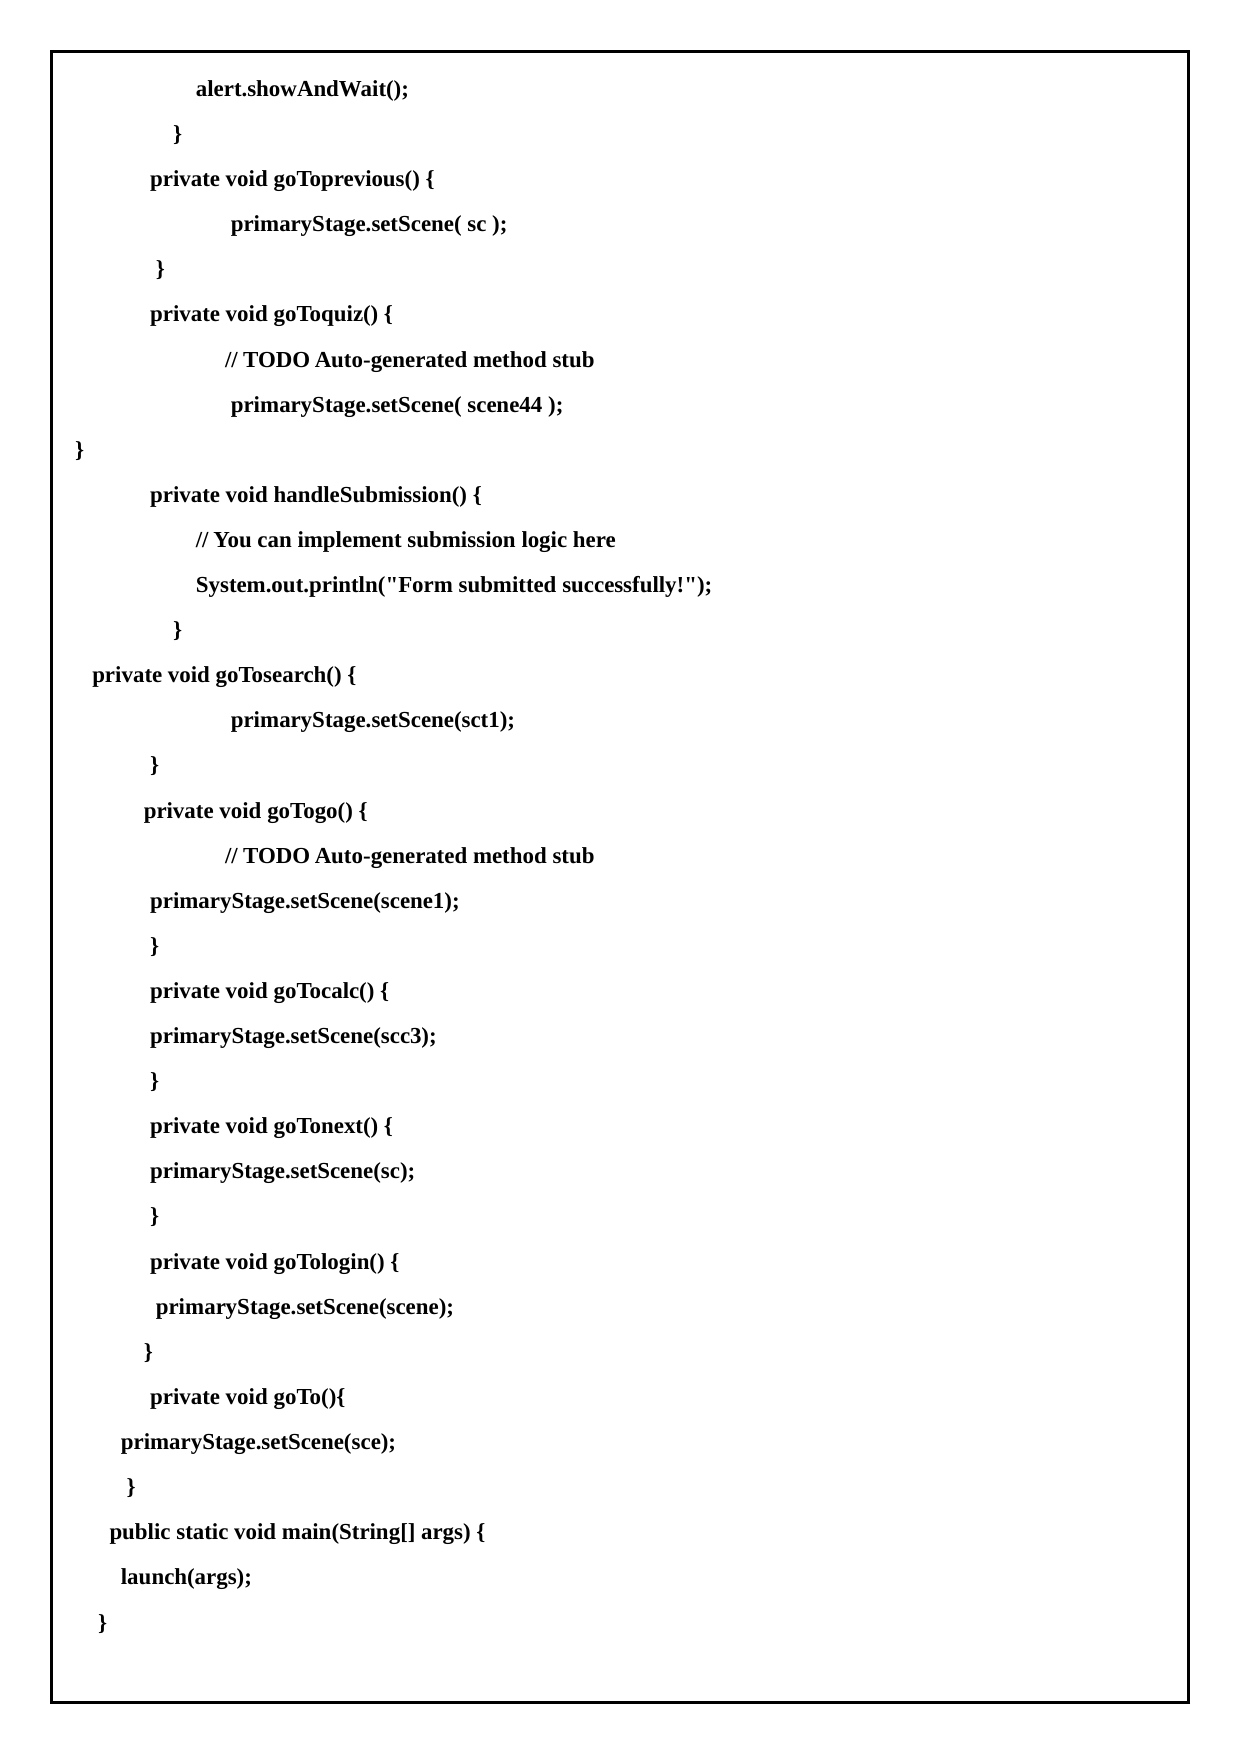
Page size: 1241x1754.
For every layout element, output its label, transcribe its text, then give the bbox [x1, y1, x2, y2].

text // TODO Auto-generated method stub [75, 346, 1165, 372]
text private void handleSubmission() { [75, 481, 1165, 507]
text } [75, 1608, 1165, 1635]
text } [75, 752, 1165, 778]
text } [75, 120, 1165, 146]
text private void goToprevious() { [75, 165, 1165, 192]
text private void goTosearch() { [75, 661, 1165, 688]
text launch(args); [75, 1563, 1165, 1590]
text } [75, 1067, 1165, 1094]
text // You can implement submission logic here [75, 526, 1165, 552]
text primaryStage.setScene( scene44 ); [75, 391, 1165, 417]
text } [75, 1473, 1165, 1499]
text private void goToquiz() { [75, 301, 1165, 327]
text public static void main(String[] args) { [75, 1518, 1165, 1545]
text primaryStage.setScene(sc); [75, 1157, 1165, 1184]
text primaryStage.setScene(sce); [75, 1428, 1165, 1454]
text private void goTogo() { [75, 797, 1165, 823]
text } [75, 616, 1165, 643]
text } [75, 436, 1165, 462]
text primaryStage.setScene(sct1); [75, 706, 1165, 733]
text primaryStage.setScene(scene1); [75, 887, 1165, 913]
text primaryStage.setScene(scc3); [75, 1022, 1165, 1048]
text primaryStage.setScene( sc ); [75, 210, 1165, 237]
text primaryStage.setScene(scene); [75, 1293, 1165, 1319]
text } [75, 1203, 1165, 1229]
text } [75, 1338, 1165, 1364]
text // TODO Auto-generated method stub [75, 842, 1165, 868]
text System.out.println("Form submitted successfully!"); [75, 571, 1165, 597]
text alert.showAndWait(); [75, 75, 1165, 101]
text } [75, 255, 1165, 282]
text private void goTocalc() { [75, 977, 1165, 1003]
text private void goTo(){ [75, 1383, 1165, 1409]
text private void goTologin() { [75, 1248, 1165, 1274]
text } [75, 932, 1165, 958]
text private void goTonext() { [75, 1112, 1165, 1139]
